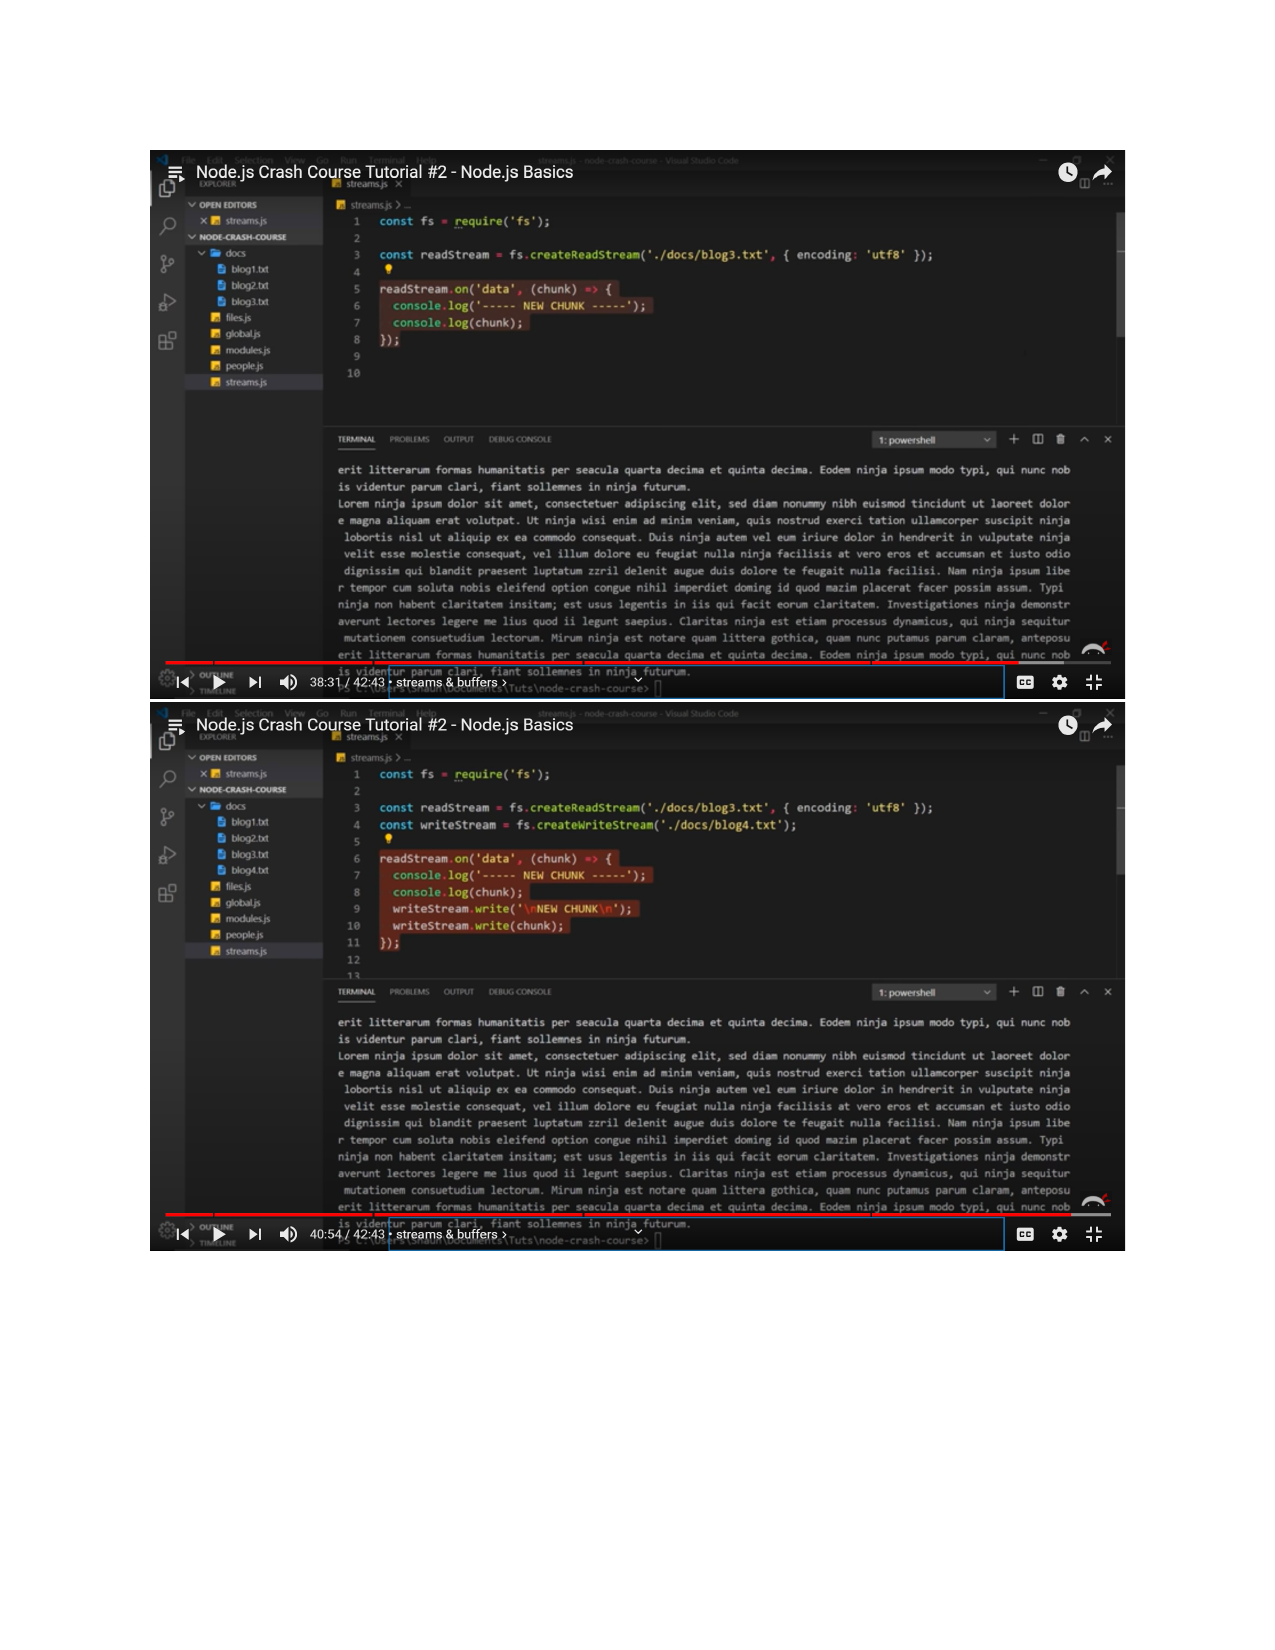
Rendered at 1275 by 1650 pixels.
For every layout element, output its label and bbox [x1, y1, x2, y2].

picture [150, 150, 1125, 699]
picture [150, 702, 1125, 1251]
